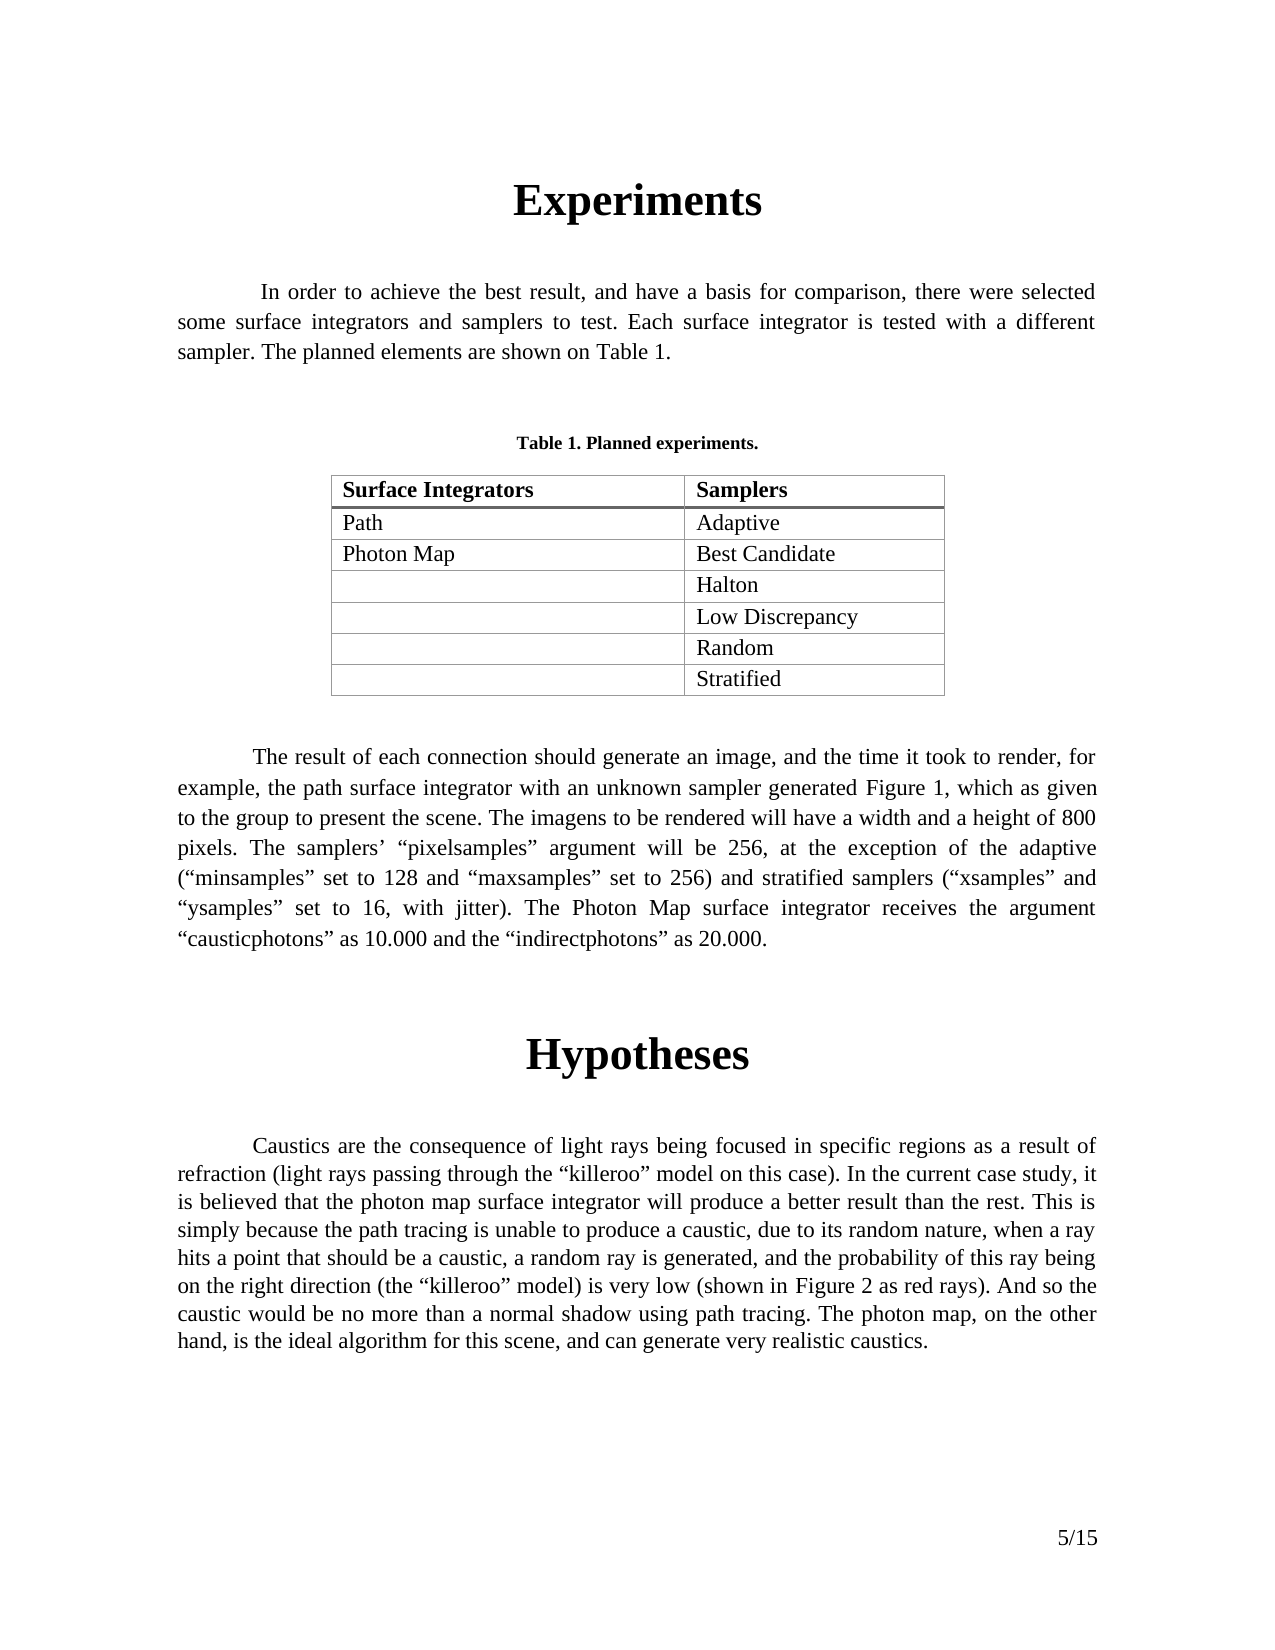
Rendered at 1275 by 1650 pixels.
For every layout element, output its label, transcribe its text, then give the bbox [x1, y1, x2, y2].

subtitle Hypotheses [177, 1027, 1098, 1079]
table_cell [332, 634, 684, 664]
table_cell Low Discrepancy [685, 603, 944, 633]
table_cell Random [685, 634, 944, 664]
table_cell Path [332, 509, 684, 539]
table_cell [332, 571, 684, 602]
text Table . Planned experiments. [177, 432, 1098, 454]
text Caustics are the consequence of light rays being focused in specific regions as a result of refraction (light rays passing through the “killeroo” model on this case). In the current case study, it is believed that the photon map surface integrator will produce a better result than the rest. This is simply because the path tracing is unable to produce a caustic, due to its random nature, when a ray hits a point that should be a caustic, a random ray is generated, and the probability of this ray being on the right direction (the “killeroo” model) is very low (shown in Figure 2 as red rays). And so the caustic would be no more than a normal shadow using path tracing. The photon map, on the other hand, is the ideal algorithm for this scene, and can generate very realistic caustics. [177, 1132, 1098, 1354]
table_header Surface Integrators [332, 476, 684, 506]
table_cell [332, 603, 684, 633]
table_cell Stratified [685, 665, 944, 695]
table_cell [332, 665, 684, 695]
subtitle Experiments [177, 173, 1098, 225]
table_cell Best Candidate [685, 540, 944, 570]
text The result of each connection should generate an image, and the time it took to render, for example, the path surface integrator with an unknown sampler generated Figure 1, which as given to the group to present the scene. The imagens to be rendered will have a width and a height of 800 pixels. The samplers’ “pixelsamples” argument will be 256, at the exception of the adaptive (“minsamples” set to 128 and “maxsamples” set to 256) and stratified samplers (“xsamples” and “ysamples” set to 16, with jitter). The Photon Map surface integrator receives the argument “causticphotons” as 10.000 and the “indirectphotons” as 20.000. [177, 743, 1098, 951]
table_cell Halton [685, 571, 944, 602]
text In order to achieve the best result, and have a basis for comparison, there were selected some surface integrators and samplers to test. Each surface integrator is tested with a different sampler. The planned elements are shown on Table 1. [177, 278, 1098, 365]
table_cell Photon Map [332, 540, 684, 570]
table_header Samplers [685, 476, 944, 506]
table_cell Adaptive [685, 509, 944, 539]
